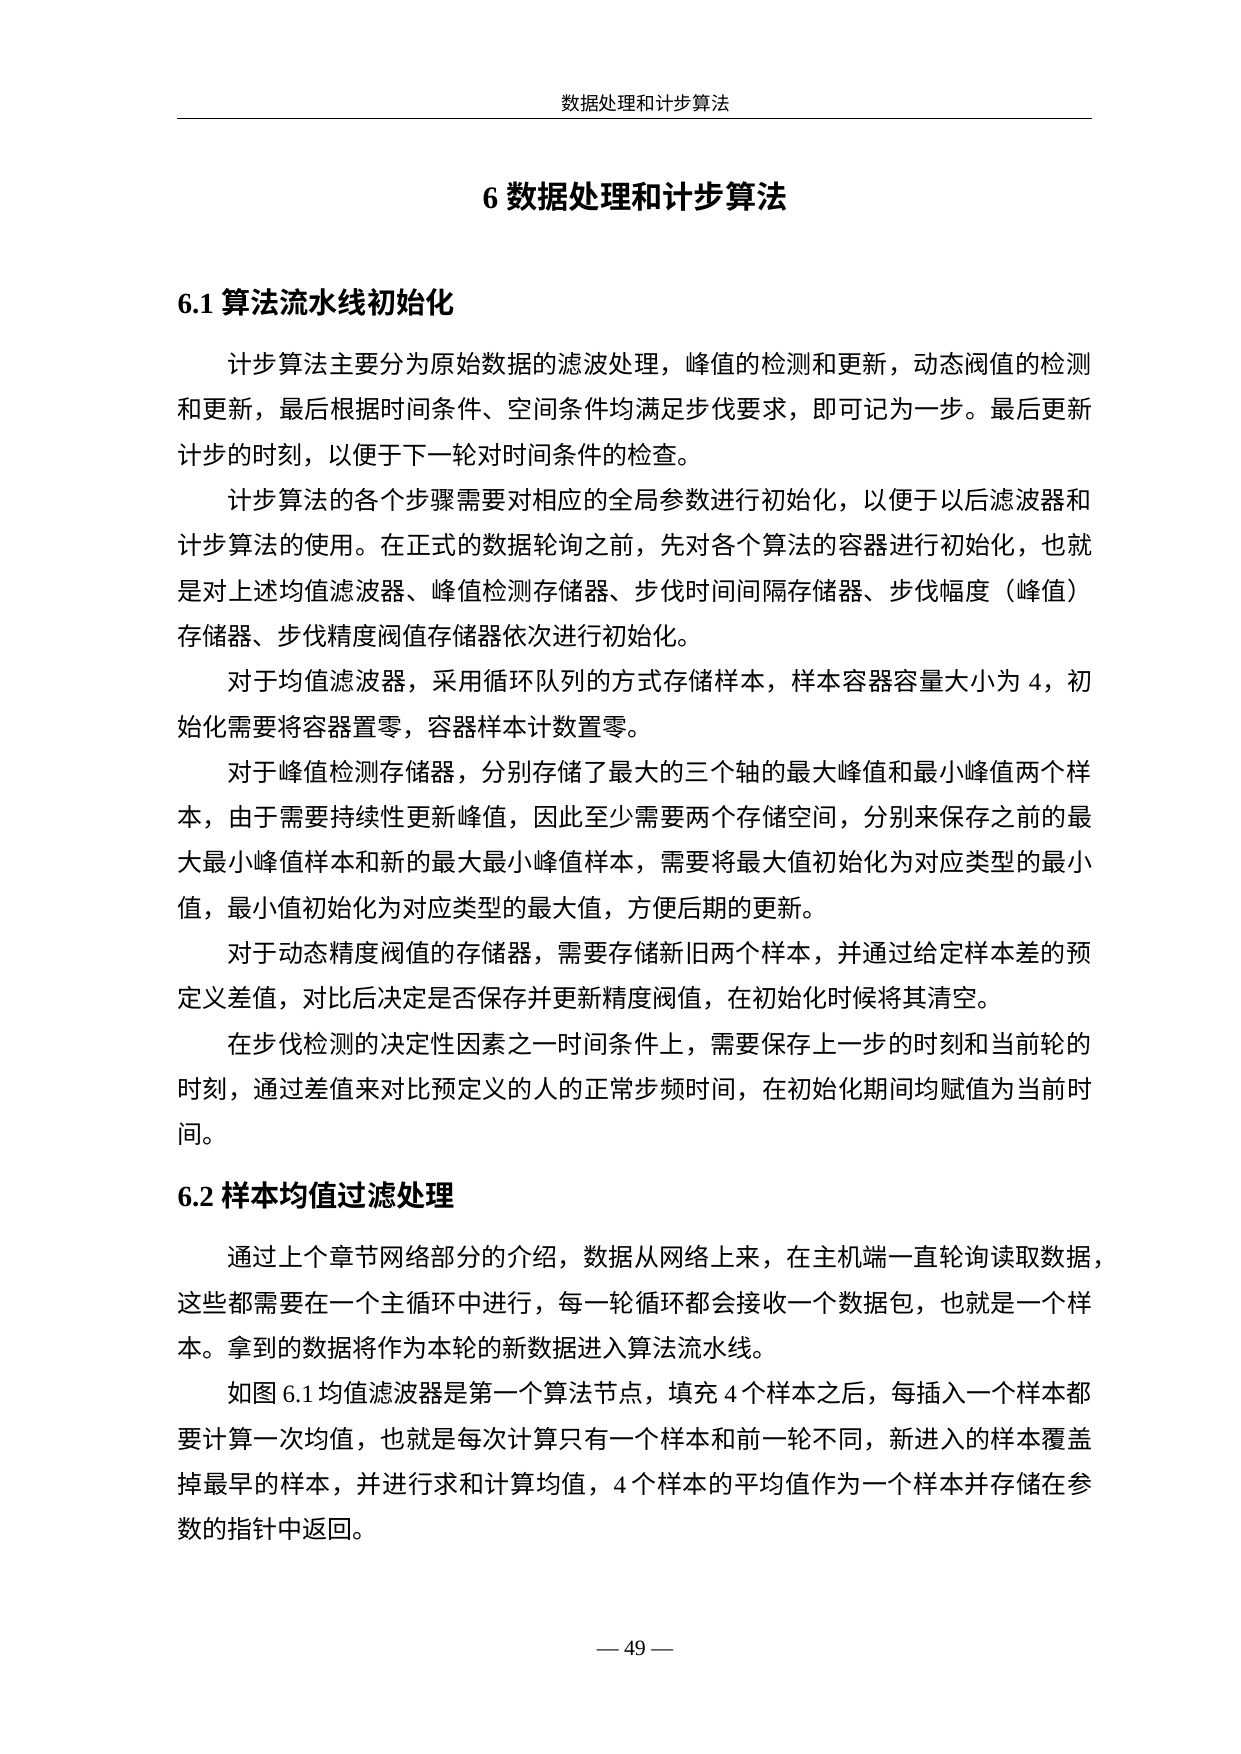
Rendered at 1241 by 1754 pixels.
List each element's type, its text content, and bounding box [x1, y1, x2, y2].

subtitle 算法流水线初始化 [177, 279, 1092, 321]
text 对于均值滤波器，采用循环队列的方式存储样本，样本容器容量大小为4，初始化需要将容器置零，容器样本计数置零。 [177, 662, 1092, 743]
text 通过上个章节网络部分的介绍，数据从网络上来，在主机端一直轮询读取数据，这些都需要在一个主循环中进行，每一轮循环都会接收一个数据包，也就是一个样本。拿到的数据将作为本轮的新数据进入算法流水线。 [177, 1238, 1092, 1365]
text 计步算法的各个步骤需要对相应的全局参数进行初始化，以便于以后滤波器和计步算法的使用。在正式的数据轮询之前，先对各个算法的容器进行初始化，也就是对上述均值滤波器、峰值检测存储器、步伐时间间隔存储器、步伐幅度（峰值）存储器、步伐精度阀值存储器依次进行初始化。 [177, 480, 1092, 653]
text 计步算法主要分为原始数据的滤波处理，峰值的检测和更新，动态阀值的检测和更新，最后根据时间条件、空间条件均满足步伐要求，即可记为一步。最后更新计步的时刻，以便于下一轮对时间条件的检查。 [177, 344, 1092, 471]
subtitle 数据处理和计步算法 [177, 173, 1092, 218]
subtitle 样本均值过滤处理 [177, 1173, 1092, 1215]
text 对于峰值检测存储器，分别存储了最大的三个轴的最大峰值和最小峰值两个样本，由于需要持续性更新峰值，因此至少需要两个存储空间，分别来保存之前的最大最小峰值样本和新的最大最小峰值样本，需要将最大值初始化为对应类型的最小值，最小值初始化为对应类型的最大值，方便后期的更新。 [177, 752, 1092, 924]
text 对于动态精度阀值的存储器，需要存储新旧两个样本，并通过给定样本差的预定义差值，对比后决定是否保存并更新精度阀值，在初始化时候将其清空。 [177, 933, 1092, 1015]
text 如图6.1均值滤波器是第一个算法节点，填充4个样本之后，每插入一个样本都要计算一次均值，也就是每次计算只有一个样本和前一轮不同，新进入的样本覆盖掉最早的样本，并进行求和计算均值，4个样本的平均值作为一个样本并存储在参数的指针中返回。 [177, 1374, 1092, 1546]
text 在步伐检测的决定性因素之一时间条件上，需要保存上一步的时刻和当前轮的时刻，通过差值来对比预定义的人的正常步频时间，在初始化期间均赋值为当前时间。 [177, 1024, 1092, 1151]
